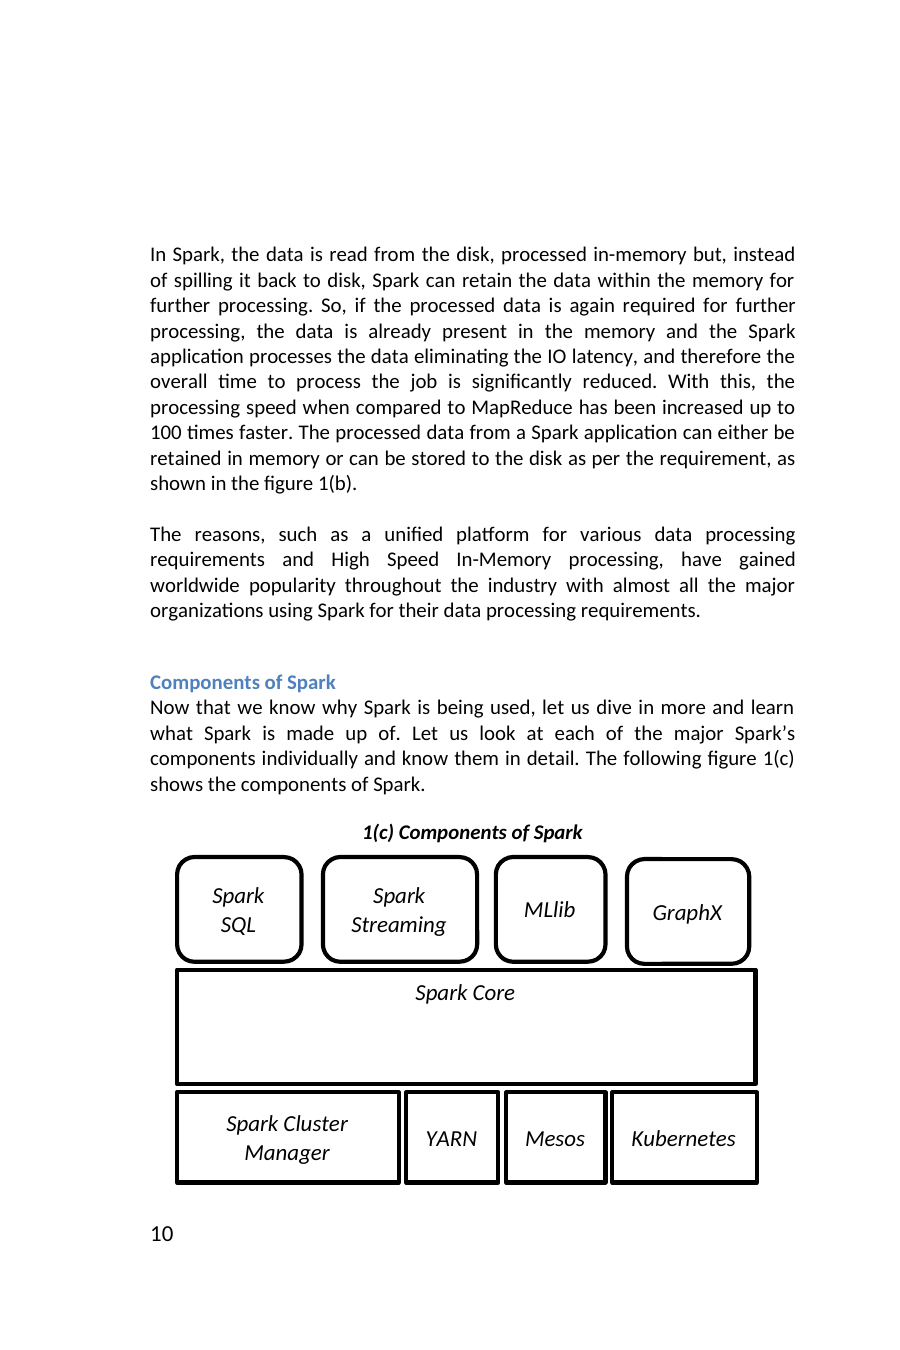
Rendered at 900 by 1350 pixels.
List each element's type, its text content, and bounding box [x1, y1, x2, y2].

text Now that we know why Spark is being used, let us dive in more and learn what Spark is made up of. Let us look at each of the major Spark’s components individually and know them in detail. The following figure 1(c) shows the components of Spark. [150, 694, 796, 796]
text The reasons, such as a unified platform for various data processing requirements and High Speed In-Memory processing, have gained worldwide popularity throughout the industry with almost all the major organizations using Spark for their data processing requirements. [150, 521, 796, 623]
text In Spark, the data is read from the disk, processed in-memory but, instead of spilling it back to disk, Spark can retain the data within the memory for further processing. So, if the processed data is again required for further processing, the data is already present in the memory and the Spark application processes the data eliminating the IO latency, and therefore the overall time to process the job is significantly reduced. With this, the processing speed when compared to MapReduce has been increased up to 100 times faster. The processed data from a Spark application can either be retained in memory or can be stored to the disk as per the requirement, as shown in the figure 1(b). [150, 242, 796, 496]
text 1(c) Components of Spark [150, 819, 796, 844]
subtitle Components of Spark [150, 669, 796, 694]
